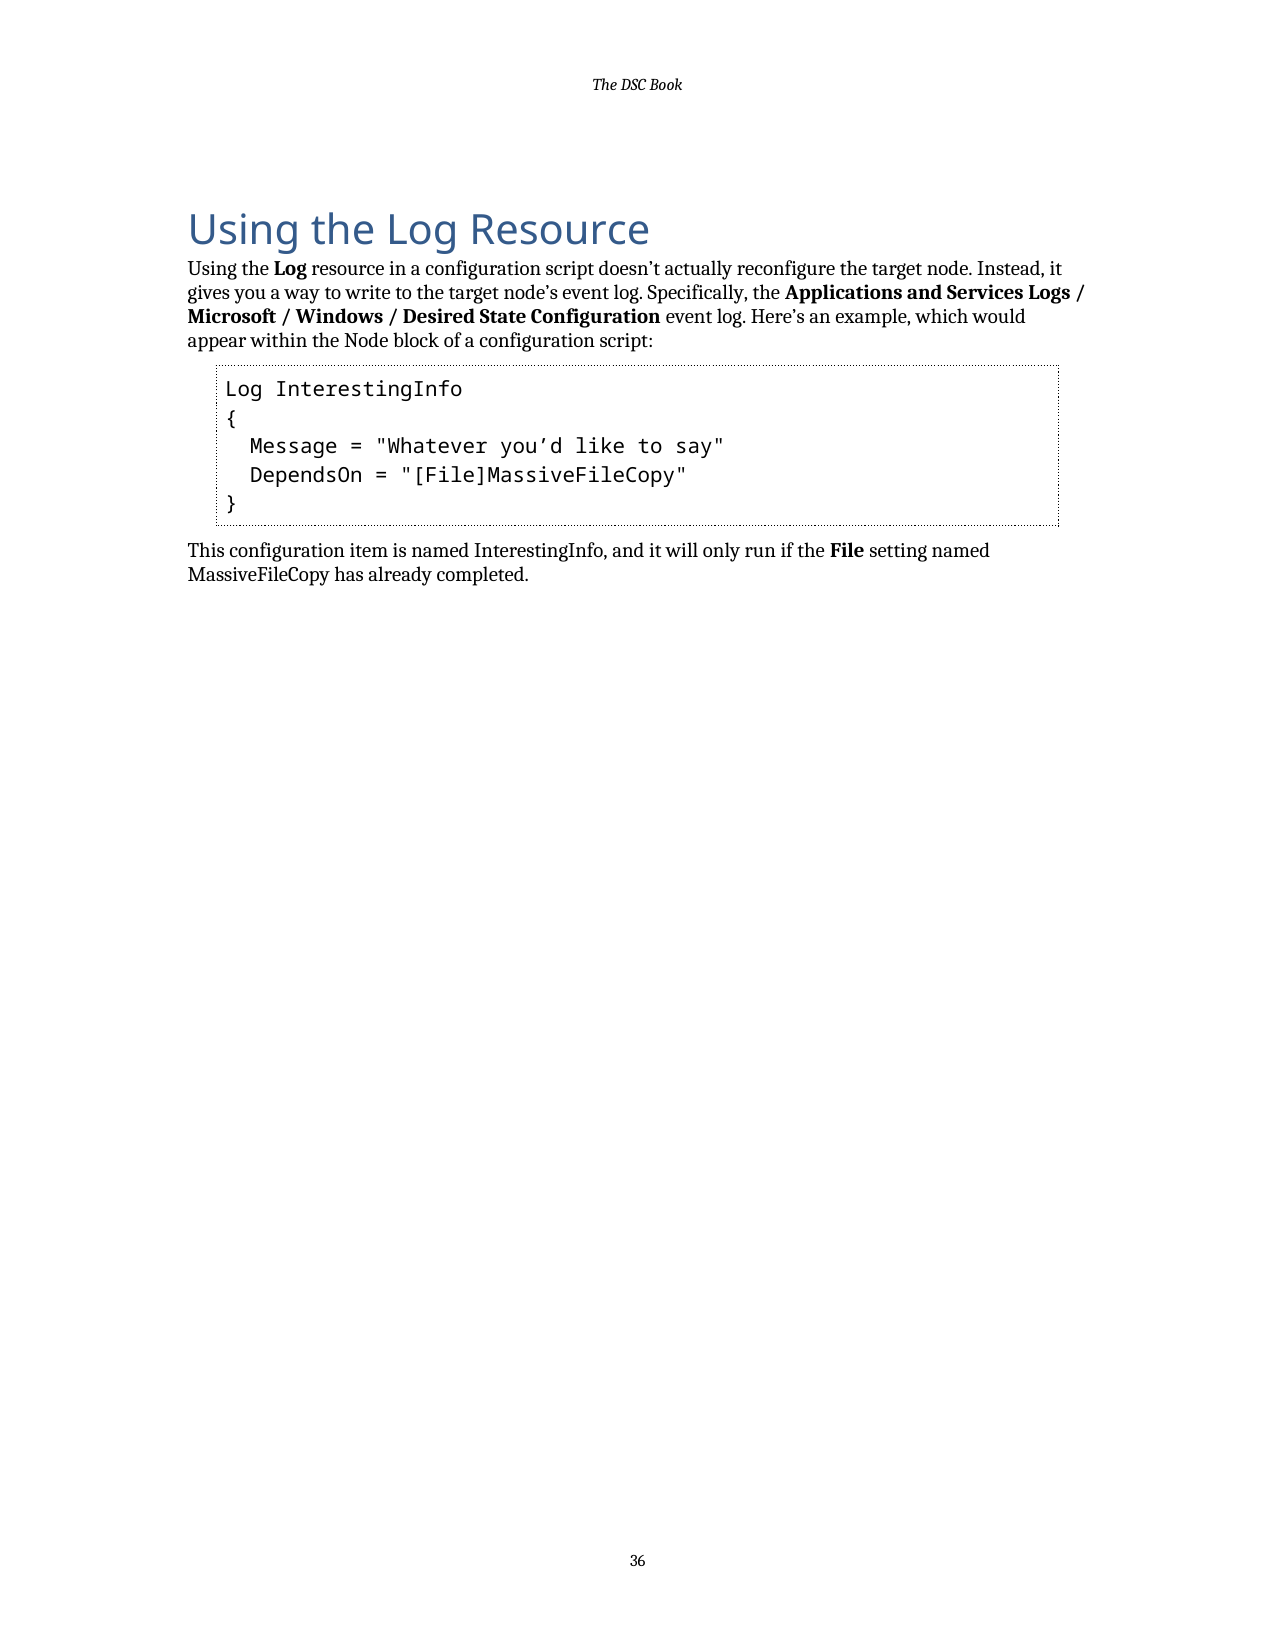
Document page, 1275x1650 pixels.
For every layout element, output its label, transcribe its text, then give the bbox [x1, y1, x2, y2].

text } [216, 479, 1059, 526]
text Log InterestingInfo [216, 365, 1059, 393]
text Message = "Whatever you’d like to say" DependsOn = "[File]MassiveFileCopy" [216, 422, 1059, 479]
text { [216, 393, 1059, 422]
text Using the Log resource in a configuration script doesn’t actually reconfigure the target node. Instead, it gives you a way to write to the target node’s event log. Specifically, the Applications and Services Logs / Microsoft / Windows / Desired State Configuration event log. Here’s an example, which would appear within the Node block of a configuration script: [187, 257, 1087, 353]
subtitle Using the Log Resource [187, 200, 1087, 257]
text This configuration item is named InterestingInfo, and it will only run if the File setting named MassiveFileCopy has already completed. [187, 538, 1087, 586]
